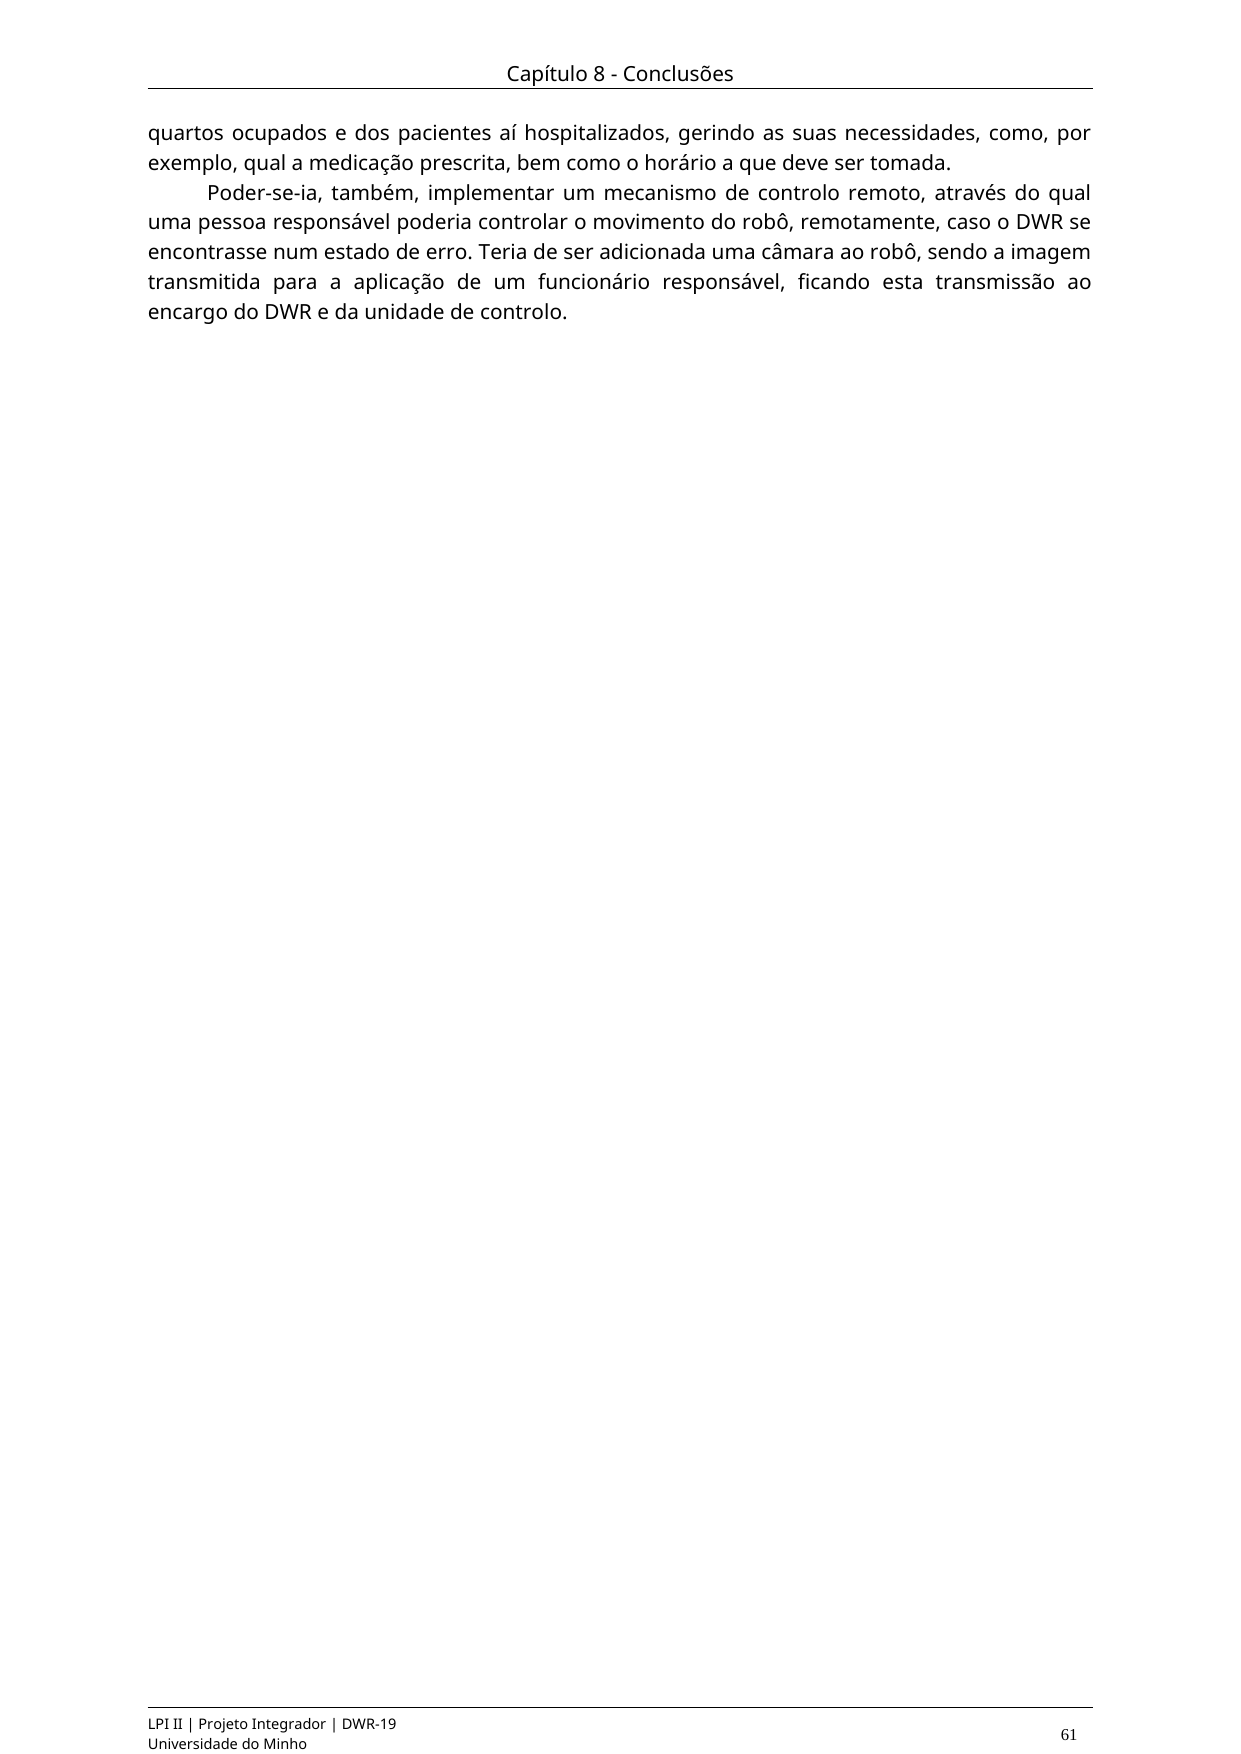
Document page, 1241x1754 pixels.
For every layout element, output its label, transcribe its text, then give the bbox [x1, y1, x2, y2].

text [148, 118, 1092, 176]
text Poder-se-ia, também, implementar um mecanismo de controlo remoto, através do qual uma pessoa responsável poderia controlar o movimento do robô, remotamente, caso o DWR se encontrasse num estado de erro. Teria de ser adicionada uma câmara ao robô, sendo a imagem transmitida para a aplicação de um funcionário responsável, ficando esta transmissão ao encargo do DWR e da unidade de controlo. [148, 178, 1092, 325]
